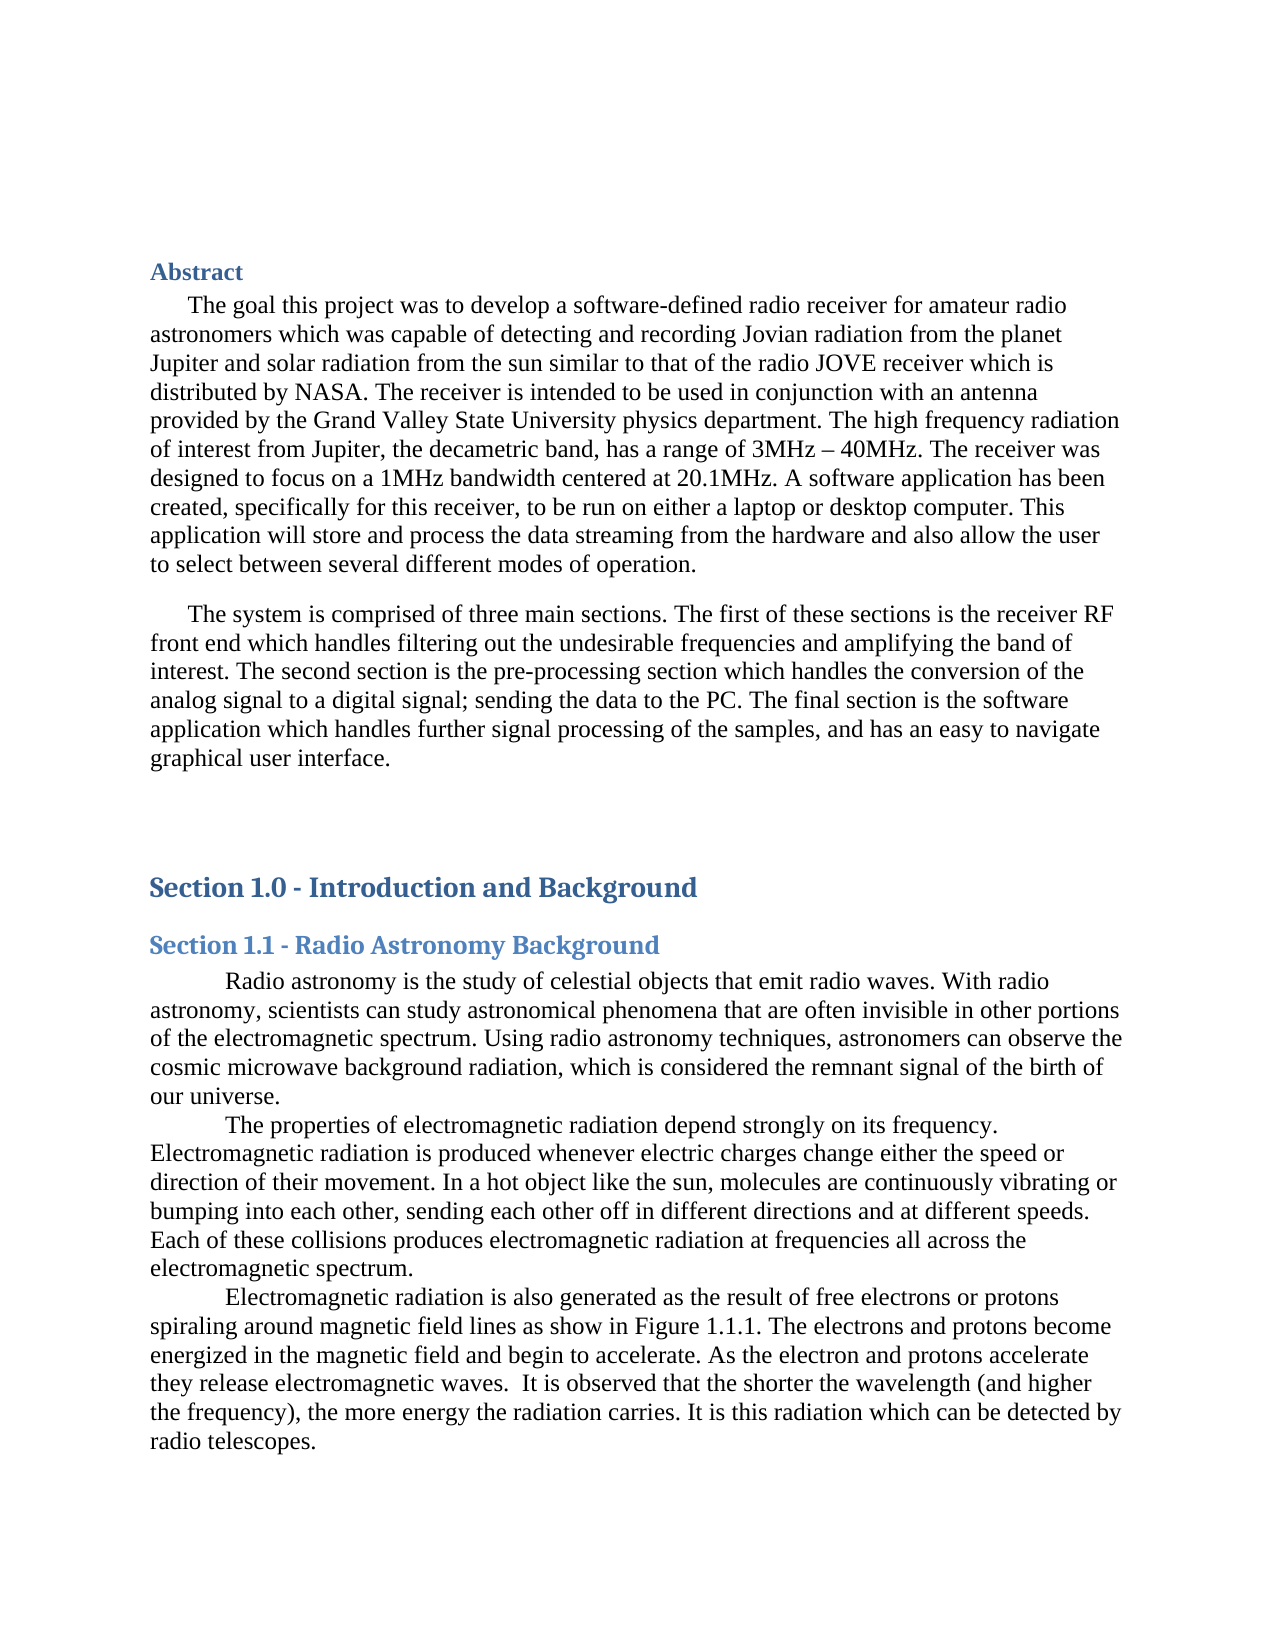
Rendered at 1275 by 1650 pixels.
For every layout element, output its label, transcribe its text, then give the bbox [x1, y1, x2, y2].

text The properties of electromagnetic radiation depend strongly on its frequency. Electromagnetic radiation is produced whenever electric charges change either the speed or direction of their movement. In a hot object like the sun, molecules are continuously vibrating or bumping into each other, sending each other off in different directions and at different speeds. Each of these collisions produces electromagnetic radiation at frequencies all across the electromagnetic spectrum. [150, 1110, 1125, 1282]
subtitle Section 1.1 - Radio Astronomy Background [150, 930, 1125, 961]
subtitle Section 1.0 - Introduction and Background [150, 871, 1125, 904]
subtitle Abstract [150, 257, 1125, 286]
text The goal this project was to develop a software-defined radio receiver for amateur radio astronomers which was capable of detecting and recording Jovian radiation from the planet Jupiter and solar radiation from the sun similar to that of the radio JOVE receiver which is distributed by NASA. The receiver is intended to be used in conjunction with an antenna provided by the Grand Valley State University physics department. The high frequency radiation of interest from Jupiter, the decametric band, has a range of 3MHz – 40MHz. The receiver was designed to focus on a 1MHz bandwidth centered at 20.1MHz. A software application has been created, specifically for this receiver, to be run on either a laptop or desktop computer. This application will store and process the data streaming from the hardware and also allow the user to select between several different modes of operation. [150, 291, 1125, 578]
text Electromagnetic radiation is also generated as the result of free electrons or protons spiraling around magnetic field lines as show in Figure 1.1.1. The electrons and protons become energized in the magnetic field and begin to accelerate. As the electron and protons accelerate they release electromagnetic waves. It is observed that the shorter the wavelength (and higher the frequency), the more energy the radiation carries. It is this radiation which can be detected by radio telescopes. [150, 1282, 1125, 1455]
text Radio astronomy is the study of celestial objects that emit radio waves. With radio astronomy, scientists can study astronomical phenomena that are often invisible in other portions of the electromagnetic spectrum. Using radio astronomy techniques, astronomers can observe the cosmic microwave background radiation, which is considered the remnant signal of the birth of our universe. [150, 966, 1125, 1110]
text The system is comprised of three main sections. The first of these sections is the receiver RF front end which handles filtering out the undesirable frequencies and amplifying the band of interest. The second section is the pre-processing section which handles the conversion of the analog signal to a digital signal; sending the data to the PC. The final section is the software application which handles further signal processing of the samples, and has an easy to navigate graphical user interface. [150, 599, 1125, 771]
